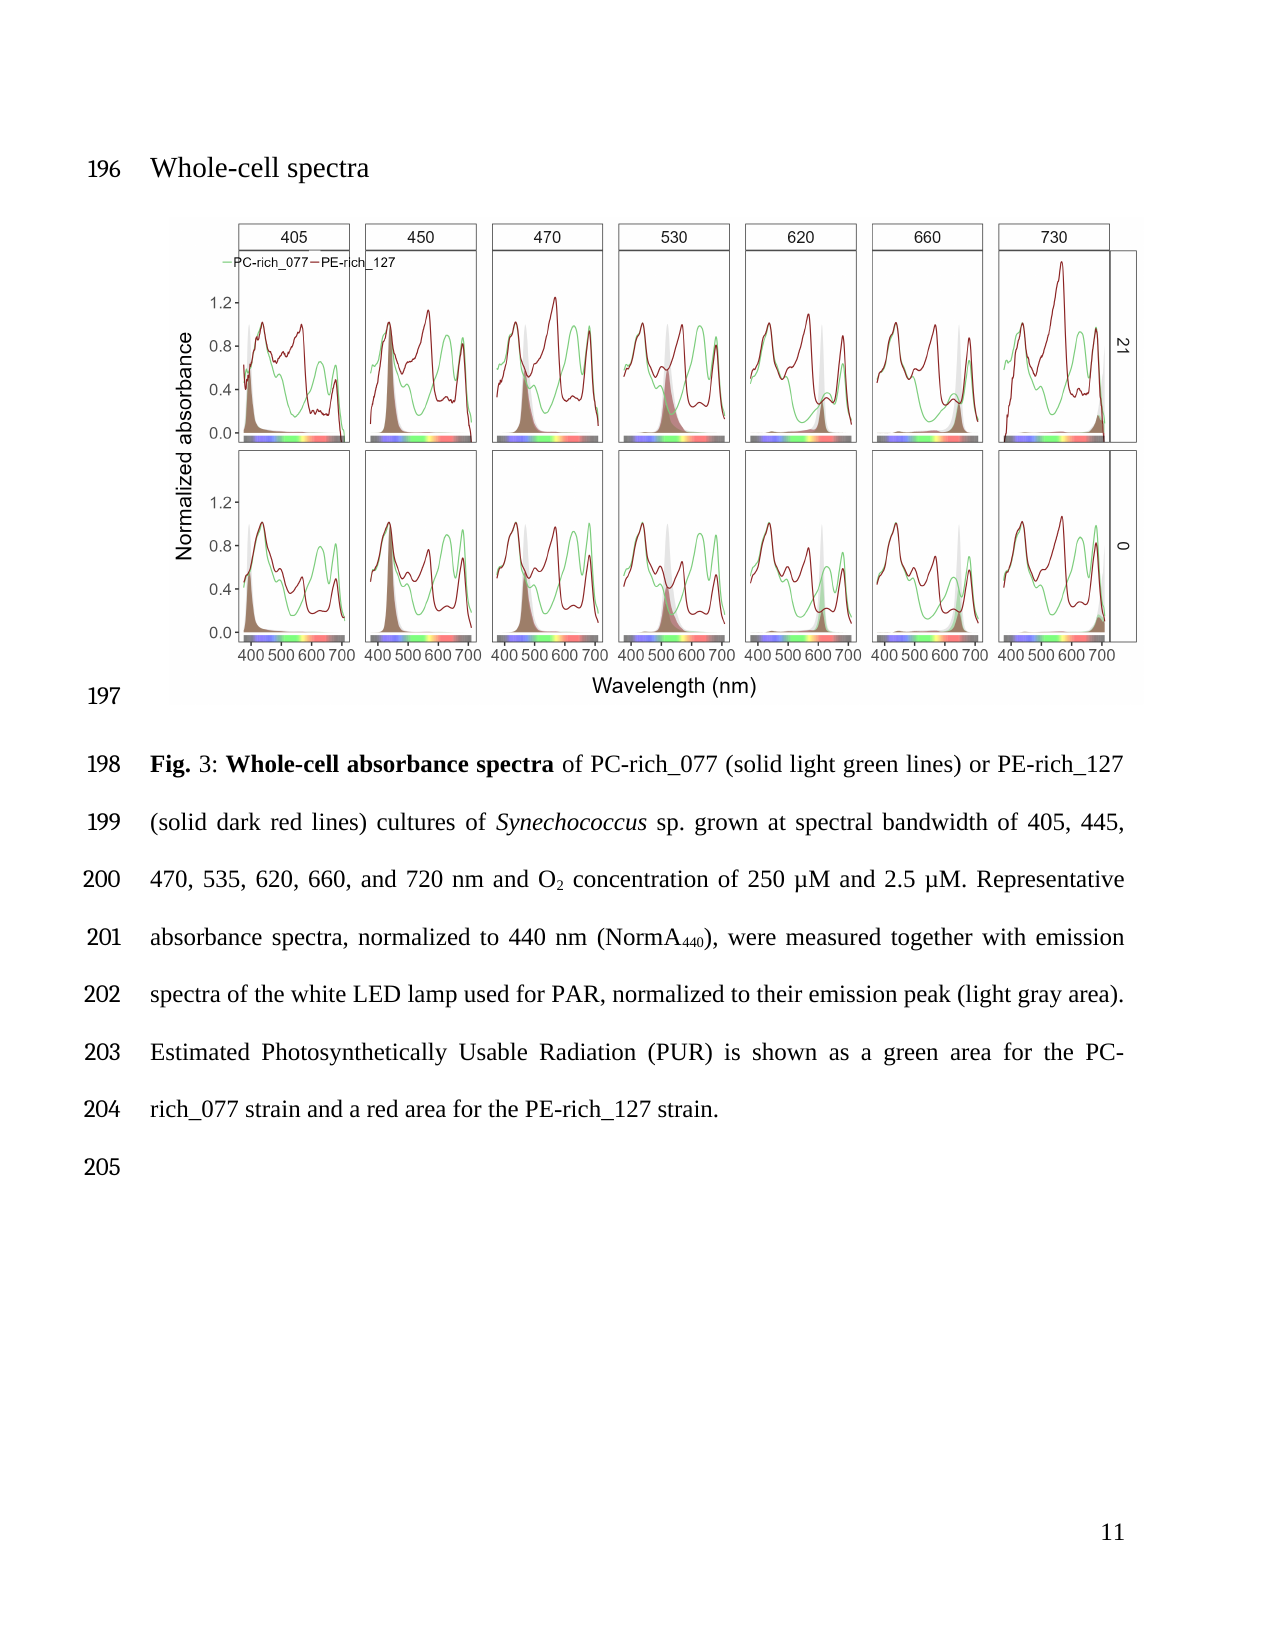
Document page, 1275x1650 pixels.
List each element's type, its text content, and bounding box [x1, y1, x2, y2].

picture [168, 217, 1144, 705]
text Fig. 3: Whole-cell absorbance spectra of PC-rich_077 (solid light green lines) or PE-rich_127 (solid dark red lines) cultures of Synechococcus sp. grown at spectral bandwidth of 405, 445, 470, 535, 620, 660, and 720 nm and O2 concentration of 250 µM and 2.5 µM. Representative absorbance spectra, normalized to 440 nm (NormA440), were measured together with emission spectra of the white LED lamp used for PAR, normalized to their emission peak (light gray area). Estimated Photosynthetically Usable Radiation (PUR) is shown as a green area for the PC-rich_077 strain and a red area for the PE-rich_127 strain. [150, 749, 1125, 1123]
subtitle Whole-cell spectra [150, 150, 1125, 183]
